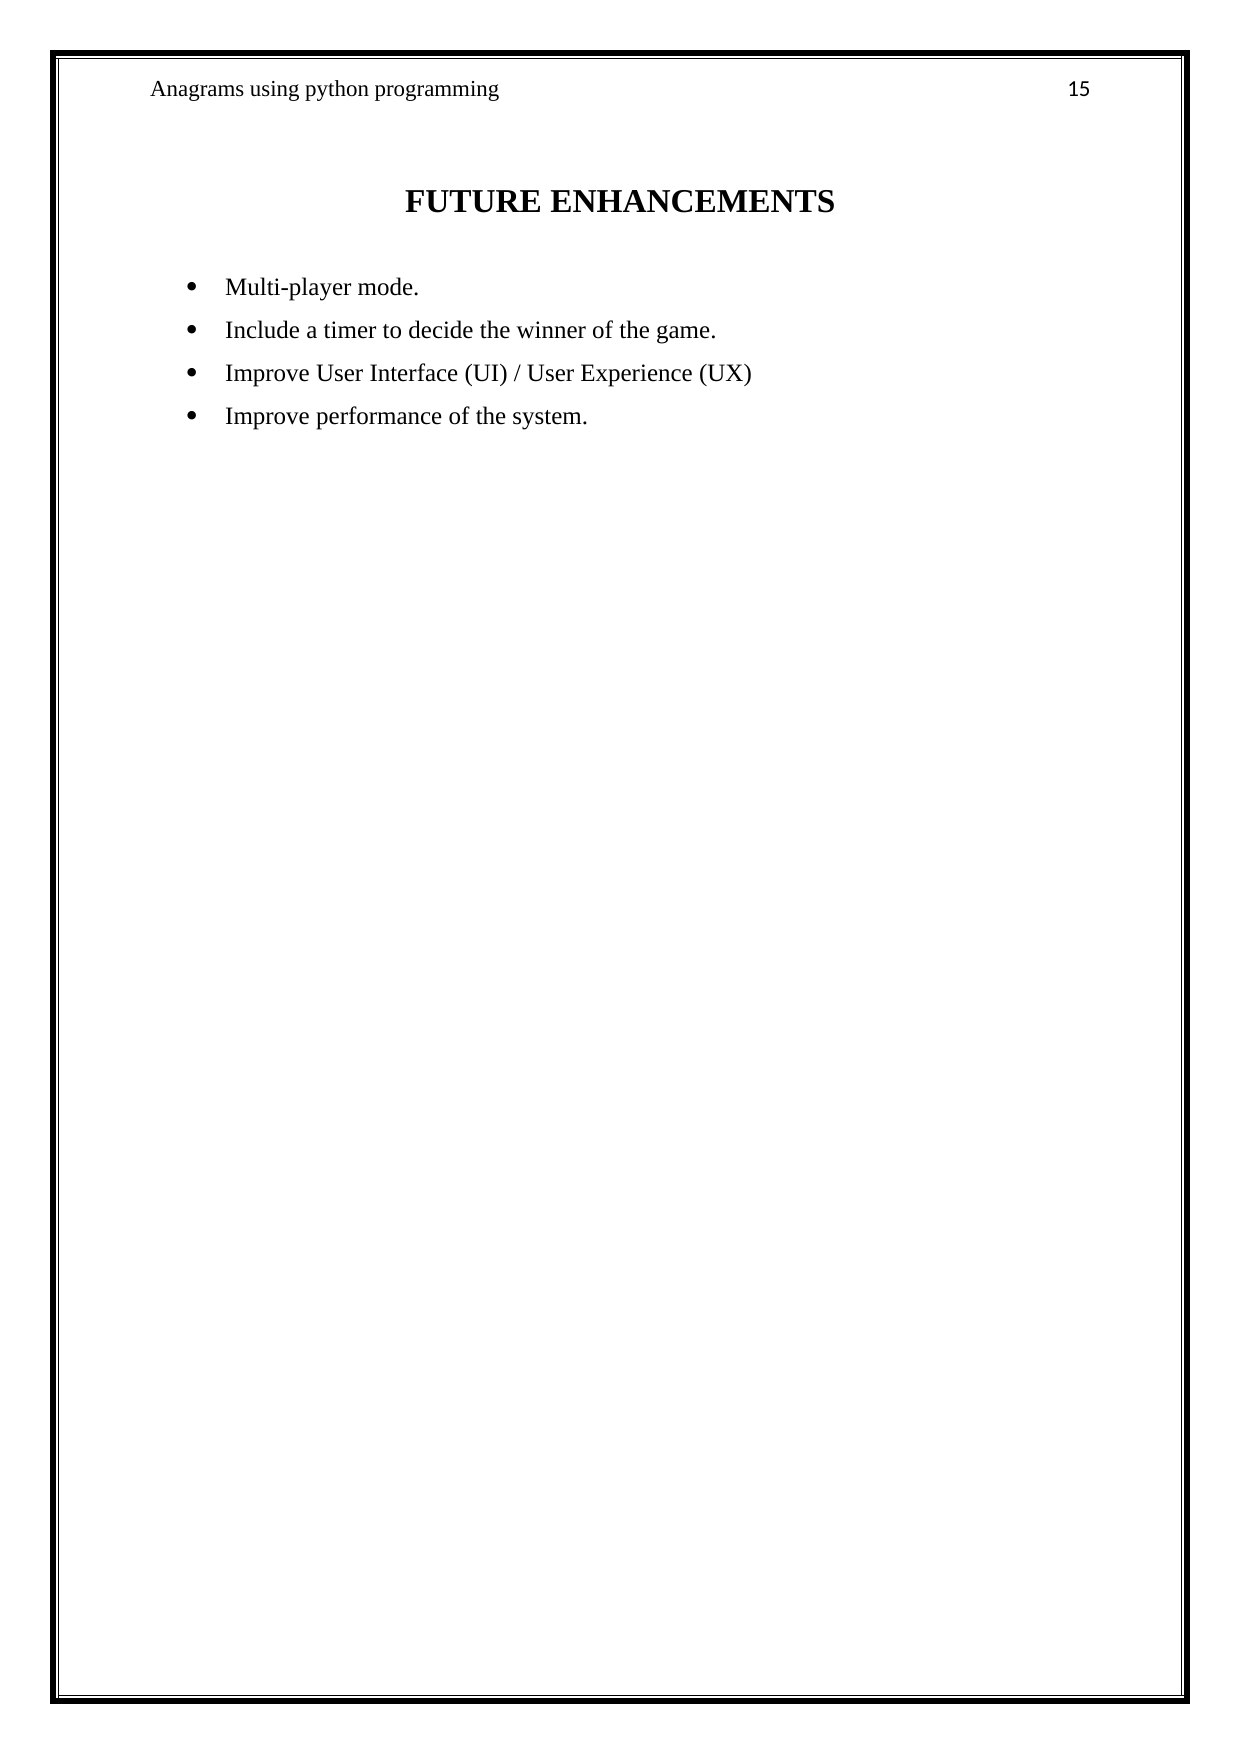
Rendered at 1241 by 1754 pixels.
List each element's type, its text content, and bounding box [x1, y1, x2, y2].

list Improve performance of the system. [187, 401, 1090, 430]
text FUTURE ENHANCEMENTS [150, 181, 1090, 219]
list Improve User Interface (UI) / User Experience (UX) [187, 358, 1090, 387]
list Include a timer to decide the winner of the game. [187, 315, 1090, 343]
list Multi-player mode. [187, 272, 1090, 300]
